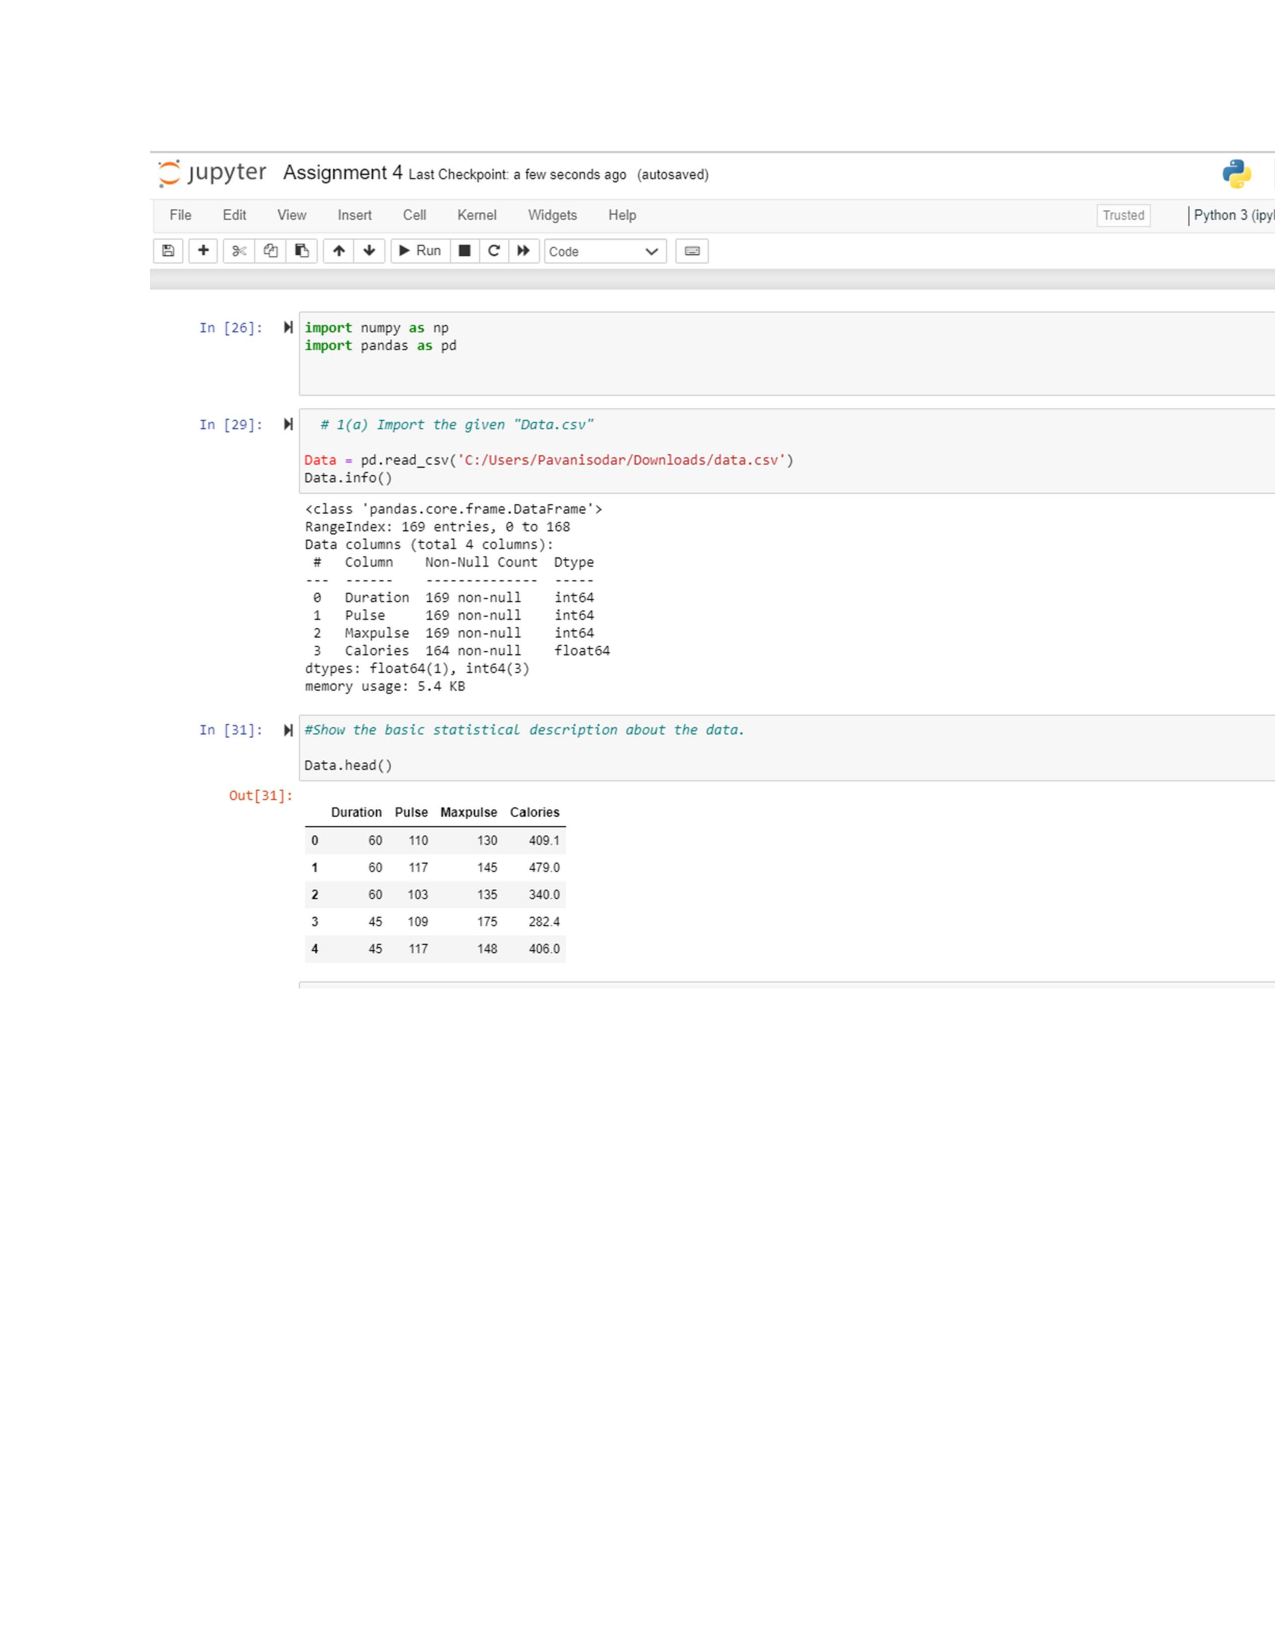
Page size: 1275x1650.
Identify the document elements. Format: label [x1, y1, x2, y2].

picture [149, 149, 1275, 989]
